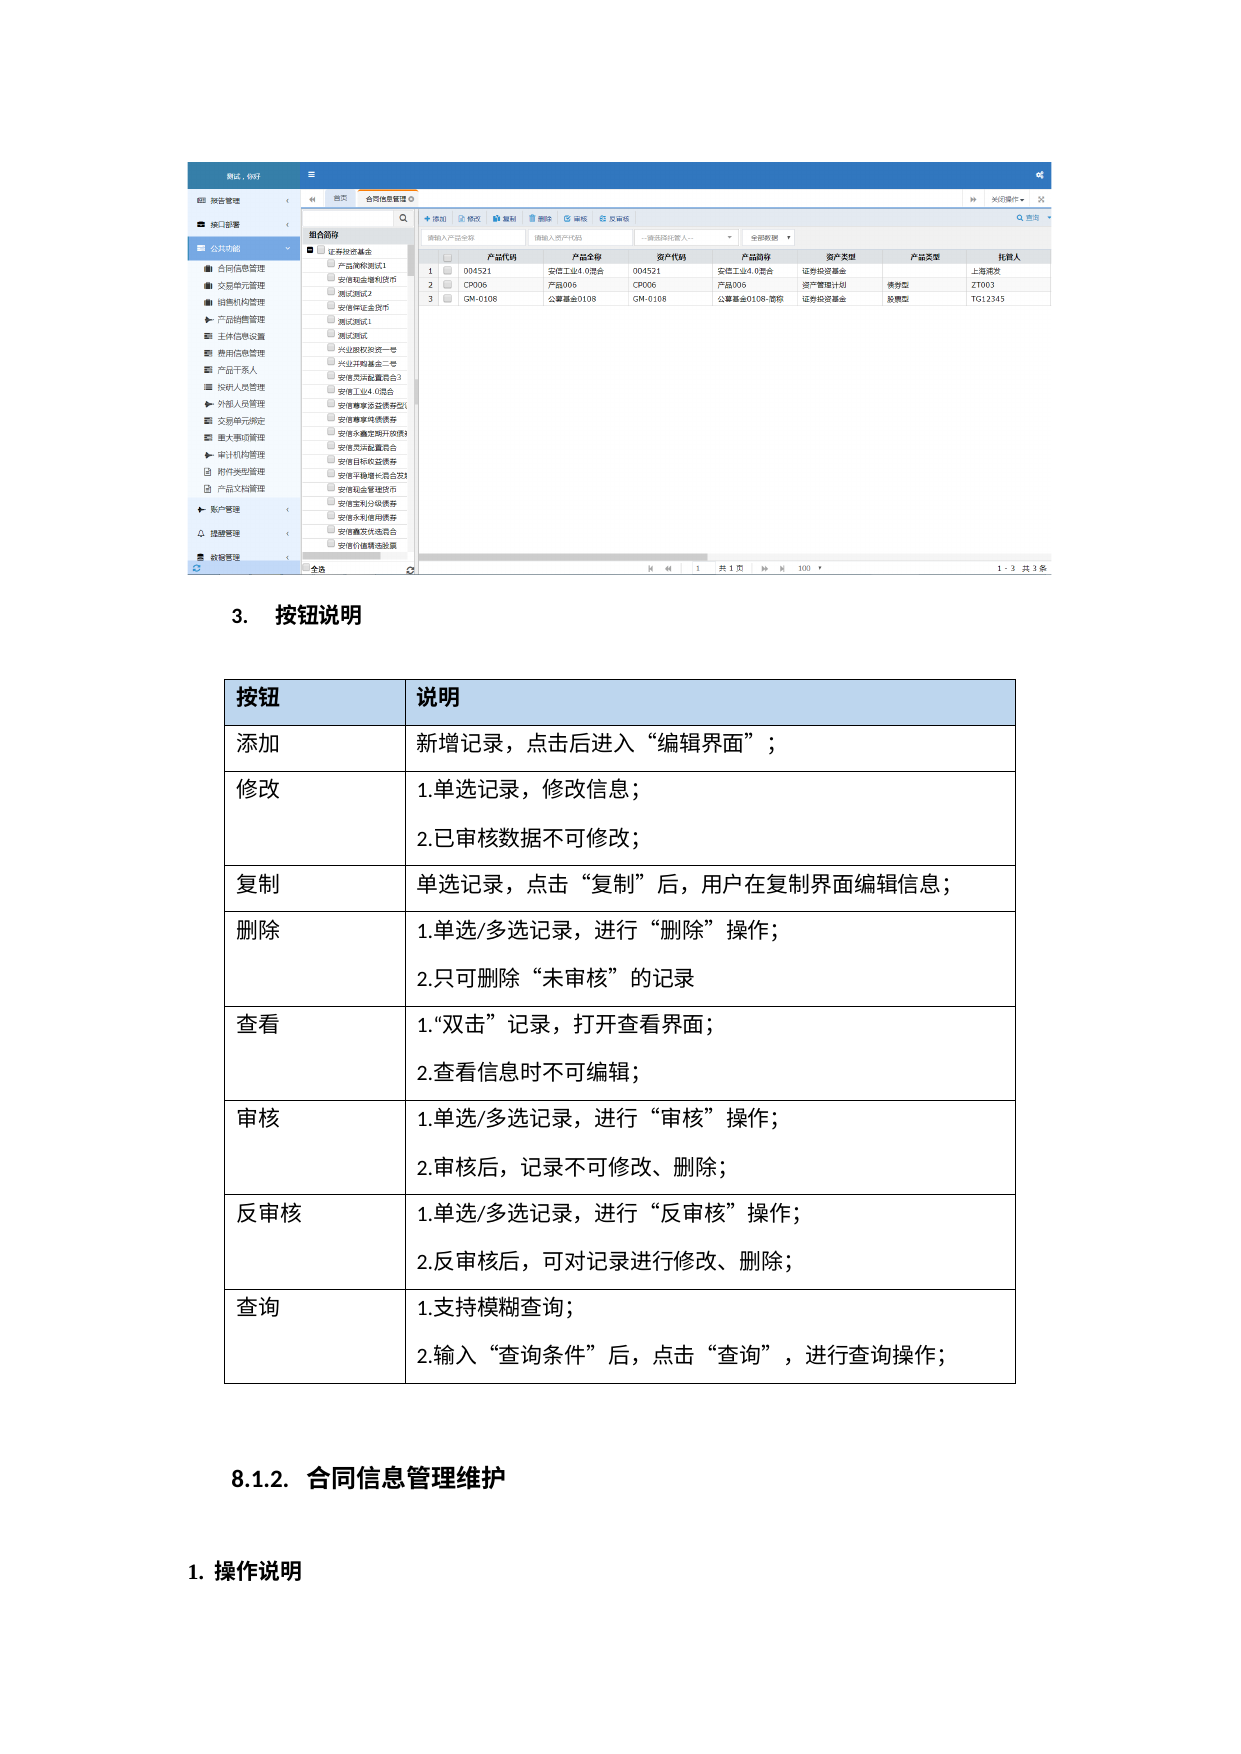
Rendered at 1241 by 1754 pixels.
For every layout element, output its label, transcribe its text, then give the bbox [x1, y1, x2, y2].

table_cell 复制 [225, 866, 405, 911]
table_cell 1.单选/多选记录，进行“删除”操作； 2.只可删除“未审核”的记录 [406, 912, 1015, 1006]
table_cell 审核 [225, 1101, 405, 1194]
table_cell 添加 [225, 726, 405, 771]
subtitle 合同信息管理维护 [231, 1444, 1053, 1509]
table_cell 1.单选/多选记录，进行“反审核”操作； 2.反审核后，可对记录进行修改、删除； [406, 1195, 1015, 1289]
table_cell 单选记录，点击“复制”后，用户在复制界面编辑信息； [406, 866, 1015, 911]
picture [187, 162, 1052, 575]
table_cell 查询 [225, 1290, 405, 1383]
table_cell 1.单选记录，修改信息； 2.已审核数据不可修改； [406, 772, 1015, 865]
list 操作说明 [187, 1554, 1053, 1586]
table_cell 1.“双击”记录，打开查看界面； 2.查看信息时不可编辑； [406, 1007, 1015, 1100]
table_cell 新增记录，点击后进入“编辑界面”； [406, 726, 1015, 771]
table_header 按钮 [225, 680, 405, 725]
table_header 说明 [406, 680, 1015, 725]
table_cell 删除 [225, 912, 405, 1006]
table_cell 1.单选/多选记录，进行“审核”操作； 2.审核后，记录不可修改、删除； [406, 1101, 1015, 1194]
table_cell 修改 [225, 772, 405, 865]
table_cell 反审核 [225, 1195, 405, 1289]
table_cell 1.支持模糊查询； 2.输入“查询条件”后，点击“查询”，进行查询操作； [406, 1290, 1015, 1383]
table_cell 查看 [225, 1007, 405, 1100]
list 3. 按钮说明 [231, 598, 1053, 630]
